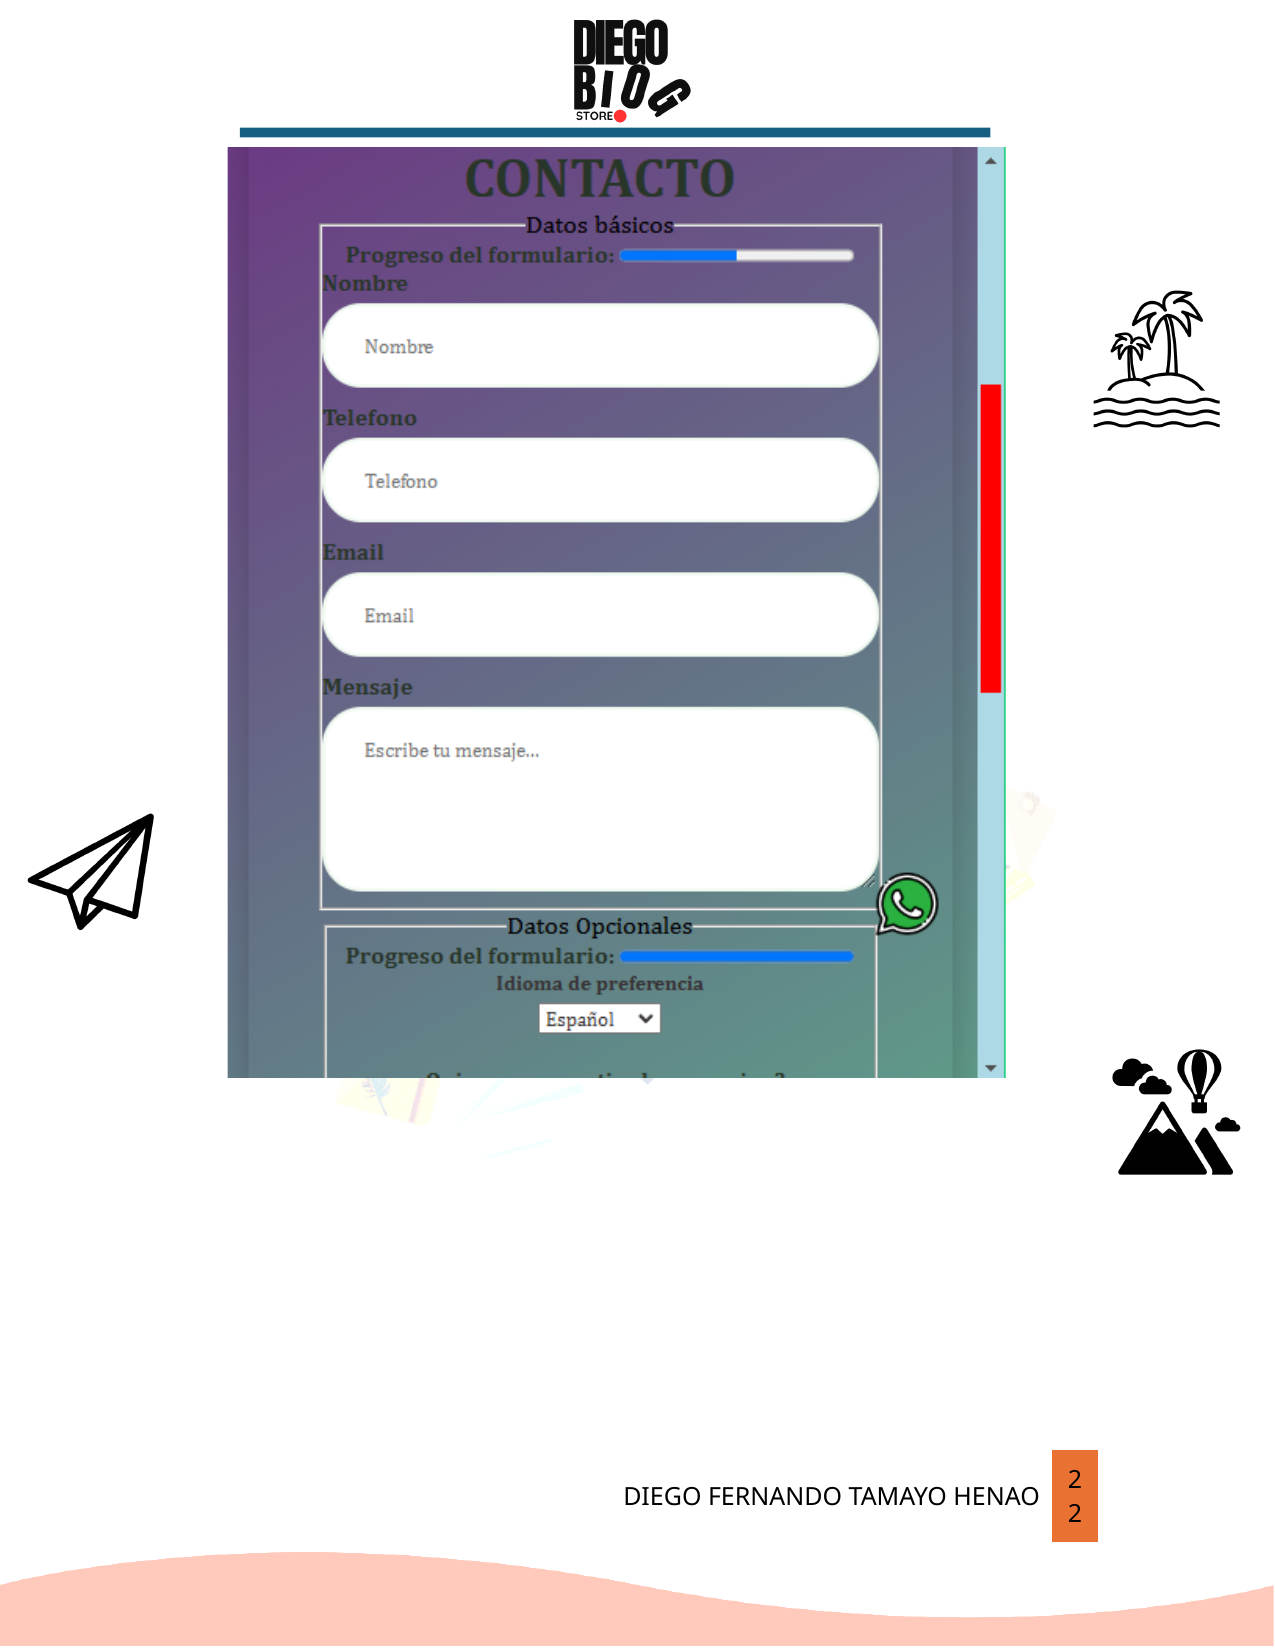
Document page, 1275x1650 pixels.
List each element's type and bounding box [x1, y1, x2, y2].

picture [1081, 286, 1232, 437]
picture [543, 0, 710, 127]
picture [227, 147, 1006, 1078]
picture [1109, 1036, 1250, 1187]
picture [15, 796, 166, 947]
